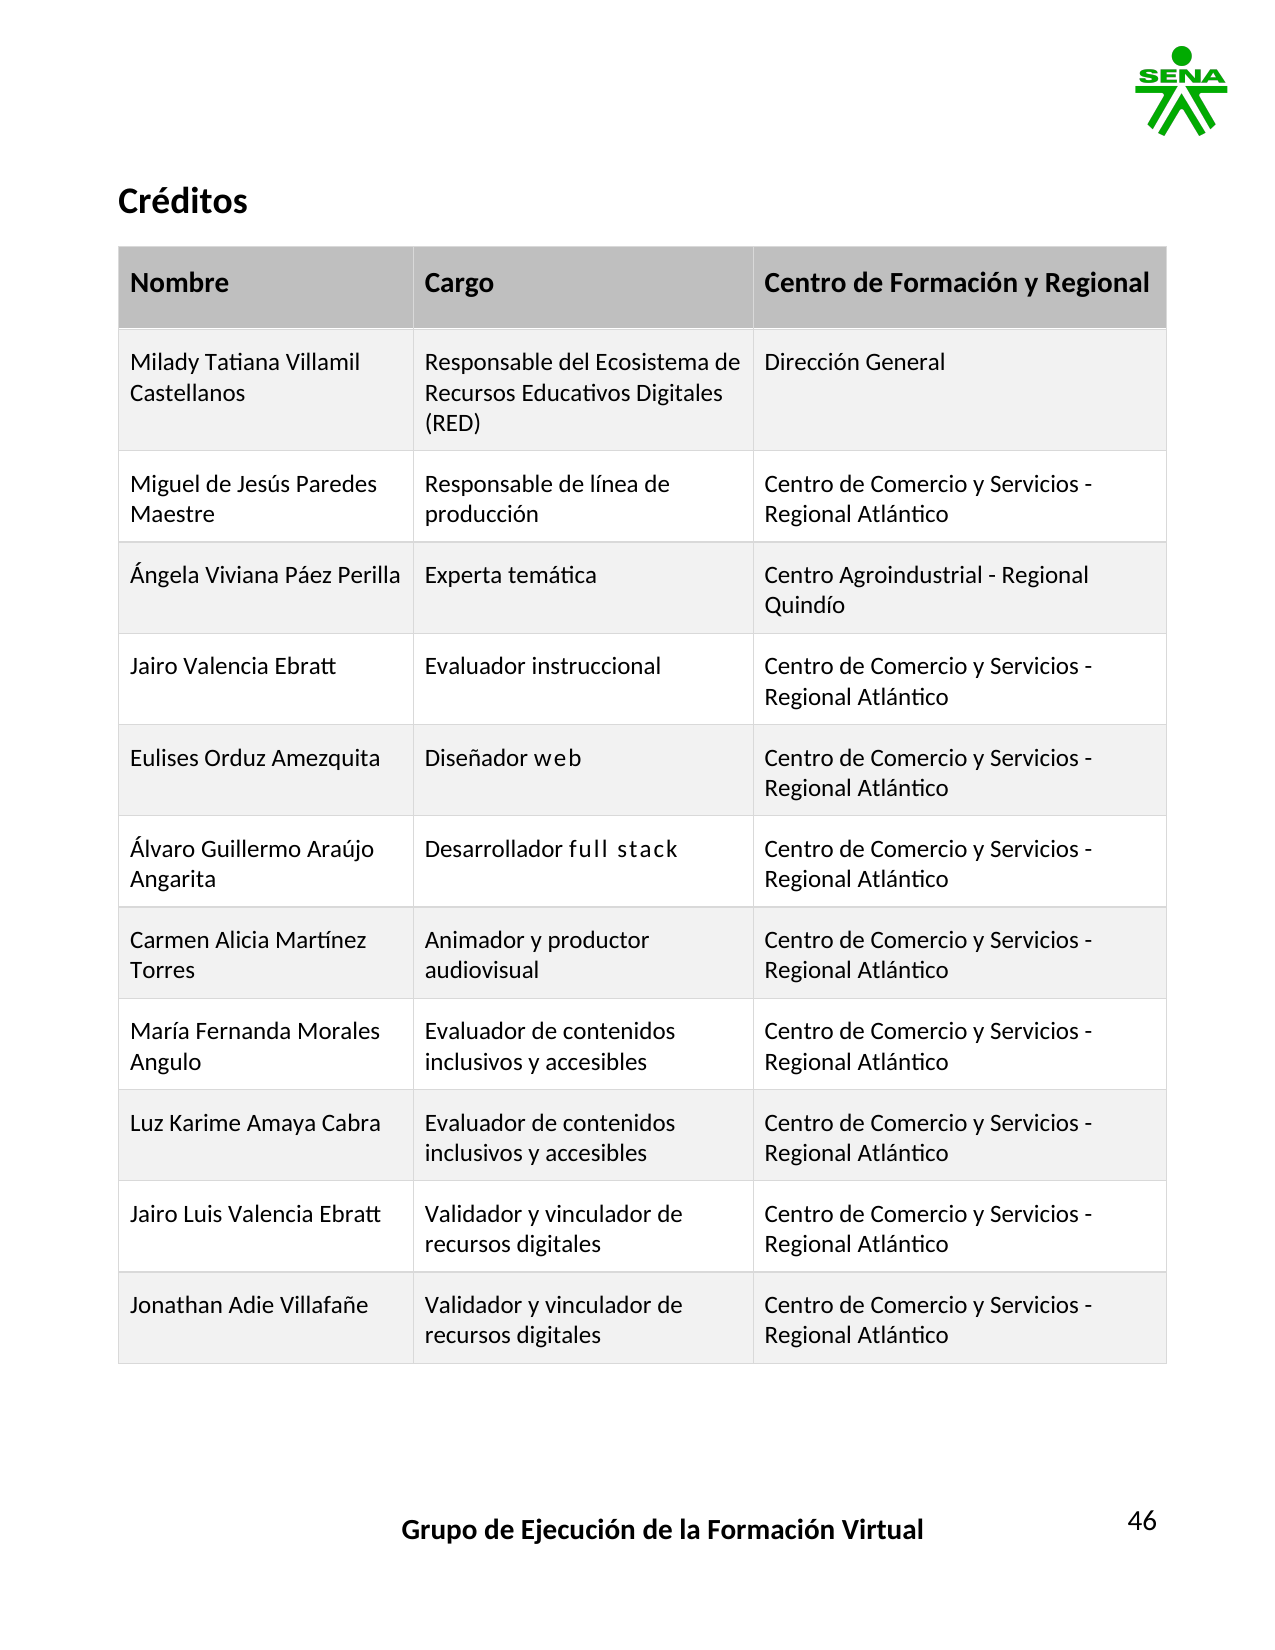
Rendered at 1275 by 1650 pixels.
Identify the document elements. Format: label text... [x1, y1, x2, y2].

table_cell Evaluador instruccional [414, 634, 753, 724]
table_cell Carmen Alicia Martínez Torres [119, 908, 413, 998]
table_cell Evaluador de contenidos inclusivos y accesibles [414, 1090, 753, 1180]
table_cell Jonathan Adie Villafañe [119, 1273, 413, 1363]
table_cell Diseñador web [414, 725, 753, 815]
table_cell Evaluador de contenidos inclusivos y accesibles [414, 999, 753, 1089]
table_cell Centro de Comercio y Servicios - Regional Atlántico [754, 1090, 1166, 1180]
table_cell Álvaro Guillermo Araújo Angarita [119, 816, 413, 906]
table_cell Centro de Comercio y Servicios - Regional Atlántico [754, 634, 1166, 724]
table_cell Miguel de Jesús Paredes Maestre [119, 451, 413, 541]
table_cell Responsable de línea de producción [414, 451, 753, 541]
table_cell Centro de Comercio y Servicios - Regional Atlántico [754, 725, 1166, 815]
table_header Centro de Formación y Regional [754, 247, 1166, 328]
table_cell Eulises Orduz Amezquita [119, 725, 413, 815]
text Créditos [118, 177, 1157, 223]
table_header Nombre [119, 247, 413, 328]
table_cell Jairo Valencia Ebratt [119, 634, 413, 724]
table_cell Centro de Comercio y Servicios - Regional Atlántico [754, 999, 1166, 1089]
table_cell Validador y vinculador de recursos digitales [414, 1181, 753, 1271]
picture [1135, 46, 1228, 136]
table_cell Experta temática [414, 543, 753, 633]
table_cell Milady Tatiana Villamil Castellanos [119, 330, 413, 450]
table_cell Centro de Comercio y Servicios - Regional Atlántico [754, 1273, 1166, 1363]
table_cell Centro de Comercio y Servicios - Regional Atlántico [754, 816, 1166, 906]
table_cell Luz Karime Amaya Cabra [119, 1090, 413, 1180]
table_cell Jairo Luis Valencia Ebratt [119, 1181, 413, 1271]
table_header Cargo [414, 247, 753, 328]
table_cell Validador y vinculador de recursos digitales [414, 1273, 753, 1363]
table_cell María Fernanda Morales Angulo [119, 999, 413, 1089]
table_cell Ángela Viviana Páez Perilla [119, 543, 413, 633]
table_cell Centro Agroindustrial - Regional Quindío [754, 543, 1166, 633]
table_cell Centro de Comercio y Servicios - Regional Atlántico [754, 451, 1166, 541]
table_cell Desarrollador full stack [414, 816, 753, 906]
table_cell Centro de Comercio y Servicios - Regional Atlántico [754, 908, 1166, 998]
table_cell Centro de Comercio y Servicios - Regional Atlántico [754, 1181, 1166, 1271]
table_cell Responsable del Ecosistema de Recursos Educativos Digitales (RED) [414, 330, 753, 450]
table_cell Dirección General [754, 330, 1166, 450]
table_cell Animador y productor audiovisual [414, 908, 753, 998]
